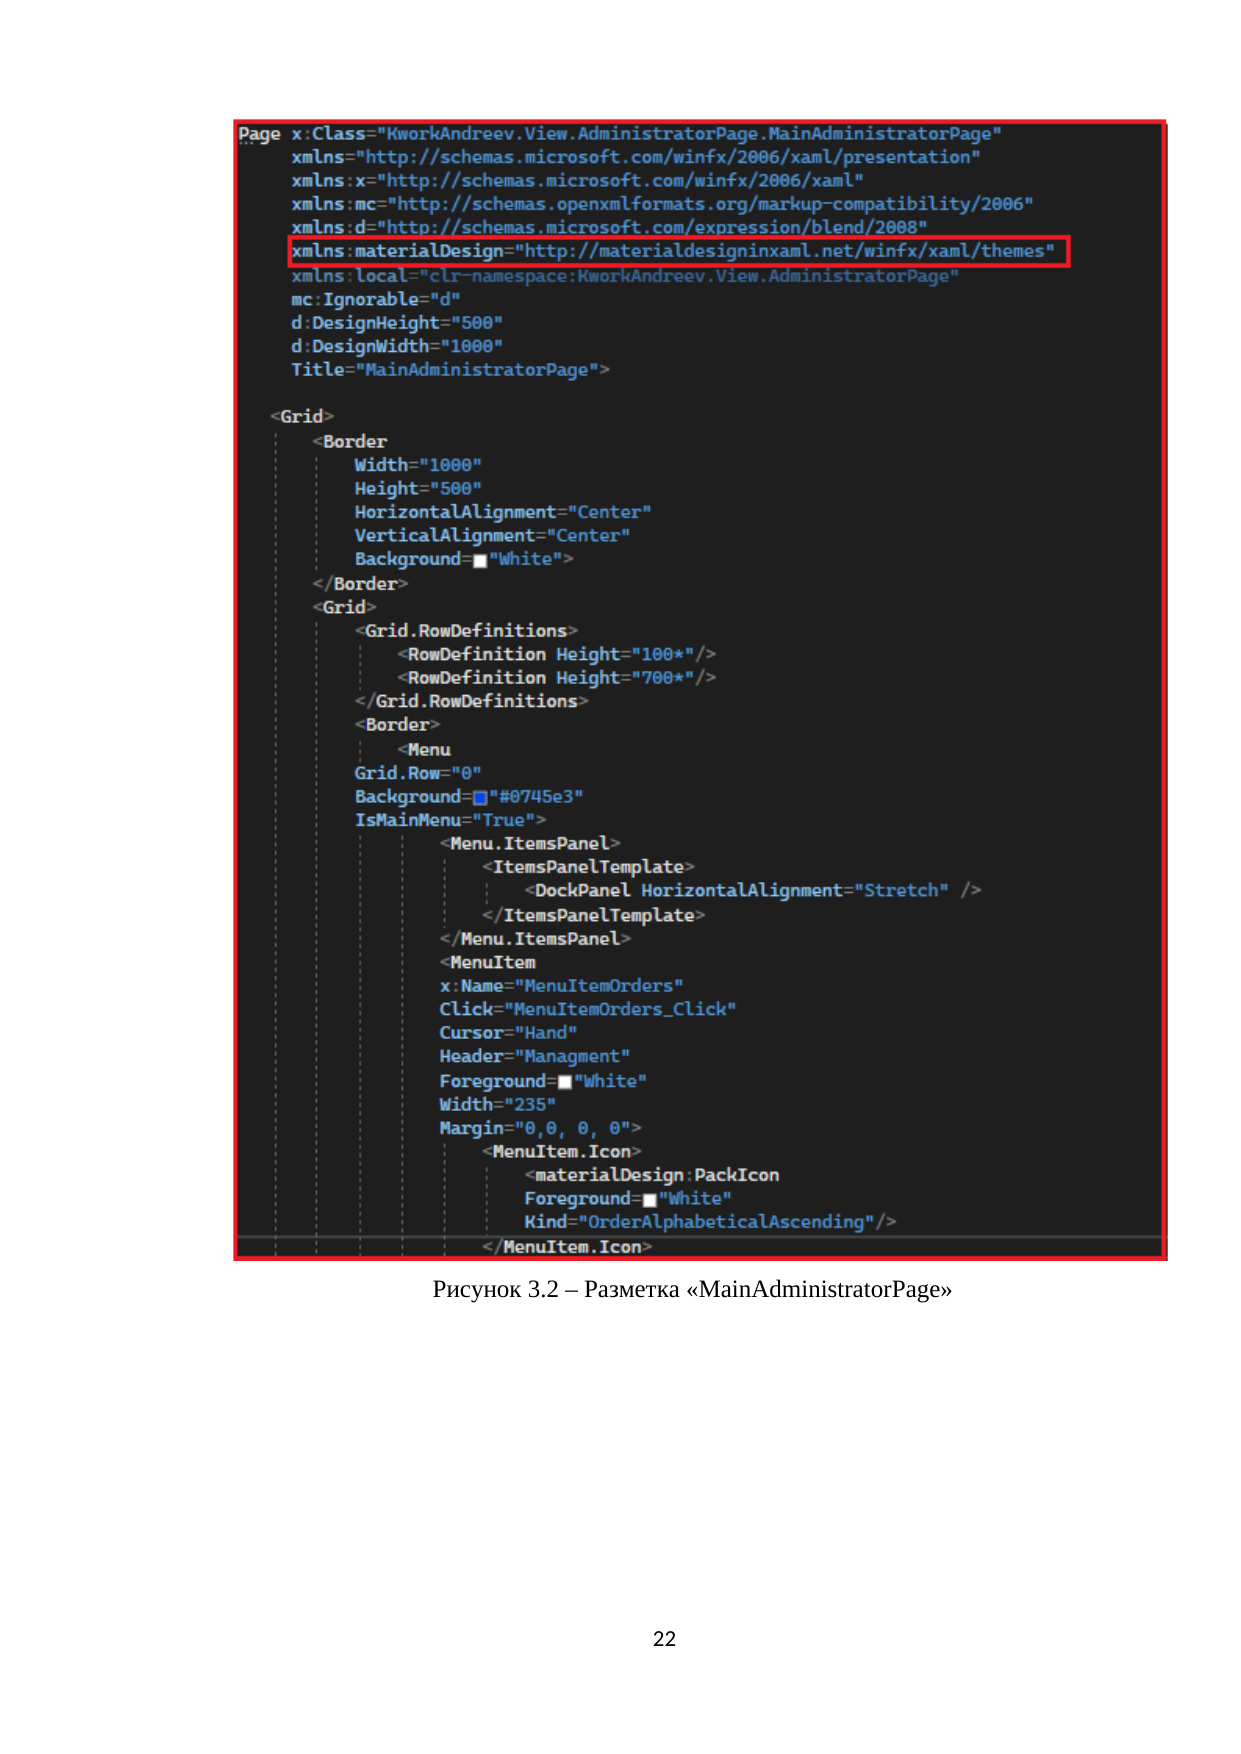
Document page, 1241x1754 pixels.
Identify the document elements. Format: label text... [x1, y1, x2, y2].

text Рисунок 3.2 – Разметка «MainAdministratorPage» [177, 1274, 1152, 1303]
picture [233, 118, 1168, 1261]
